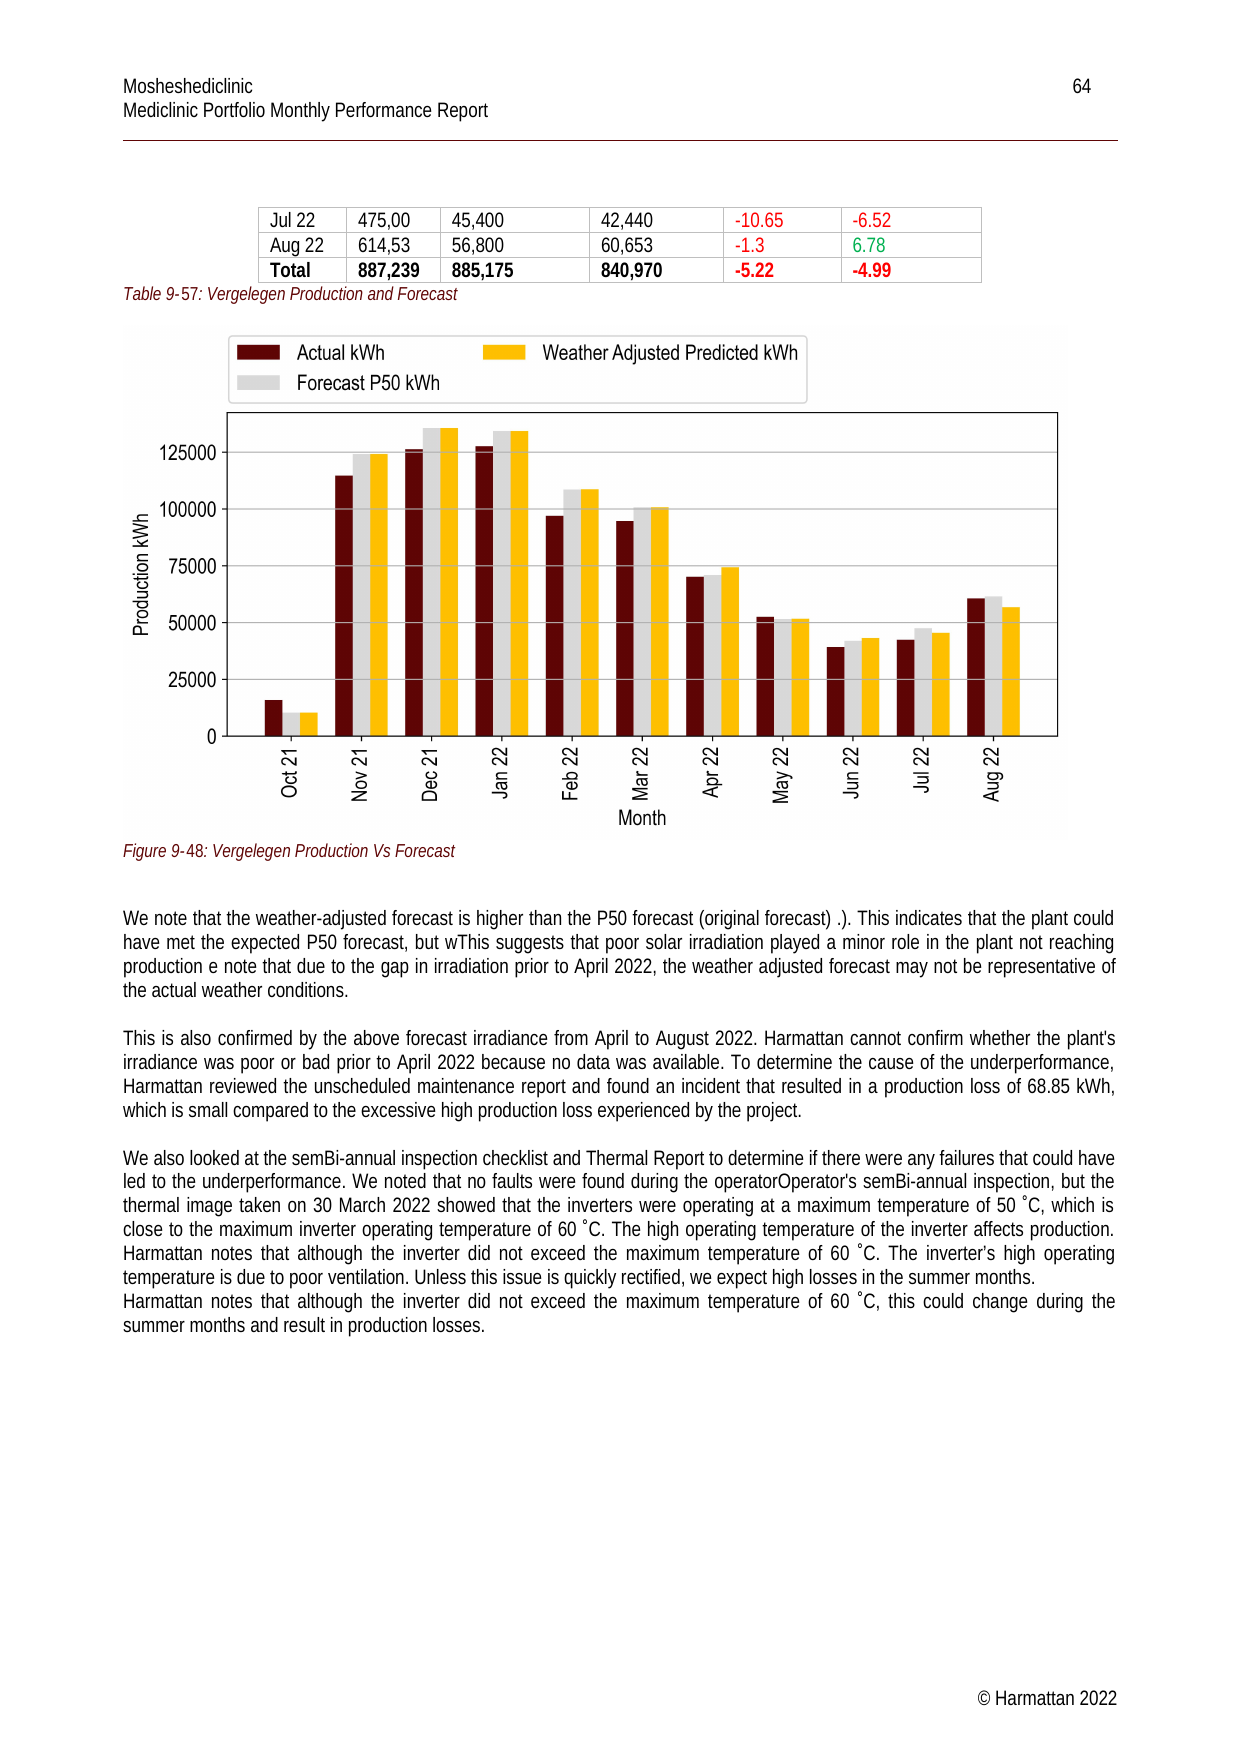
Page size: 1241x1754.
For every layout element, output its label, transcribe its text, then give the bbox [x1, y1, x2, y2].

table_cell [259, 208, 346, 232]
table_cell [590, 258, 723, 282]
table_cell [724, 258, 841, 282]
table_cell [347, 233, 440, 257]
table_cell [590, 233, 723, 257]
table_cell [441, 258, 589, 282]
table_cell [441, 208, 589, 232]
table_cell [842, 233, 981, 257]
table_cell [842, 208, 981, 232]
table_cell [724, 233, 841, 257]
text We also looked at the i-annual inspection checklist and Thermal Report to determine if there were any failures that could have led to the underperformance. We noted that no faults were found during the 's i-annual inspection, but the thermal image taken on 30 March 2022 showed that the inverters were operating at a maximum temperature of 50 ˚C, which is close to the maximum inverter operating temperature of 60 ˚C. The high operating temperature of the inverter affects production. [123, 1146, 1117, 1289]
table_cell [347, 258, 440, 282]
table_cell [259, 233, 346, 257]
text We note that the weather-adjusted forecast is higher than the P50 forecast (original forecast [123, 906, 1117, 1002]
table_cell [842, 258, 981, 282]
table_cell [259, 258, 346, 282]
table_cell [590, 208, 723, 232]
picture [122, 325, 1068, 840]
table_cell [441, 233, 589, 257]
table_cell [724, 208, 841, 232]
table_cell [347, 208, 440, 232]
text To determine the cause of the underperformance, Harmattan reviewed the unscheduled maintenance report and found an incident that resulted in a production loss of 68.85 kWh, which is small compared to the production loss. [123, 1026, 1117, 1122]
